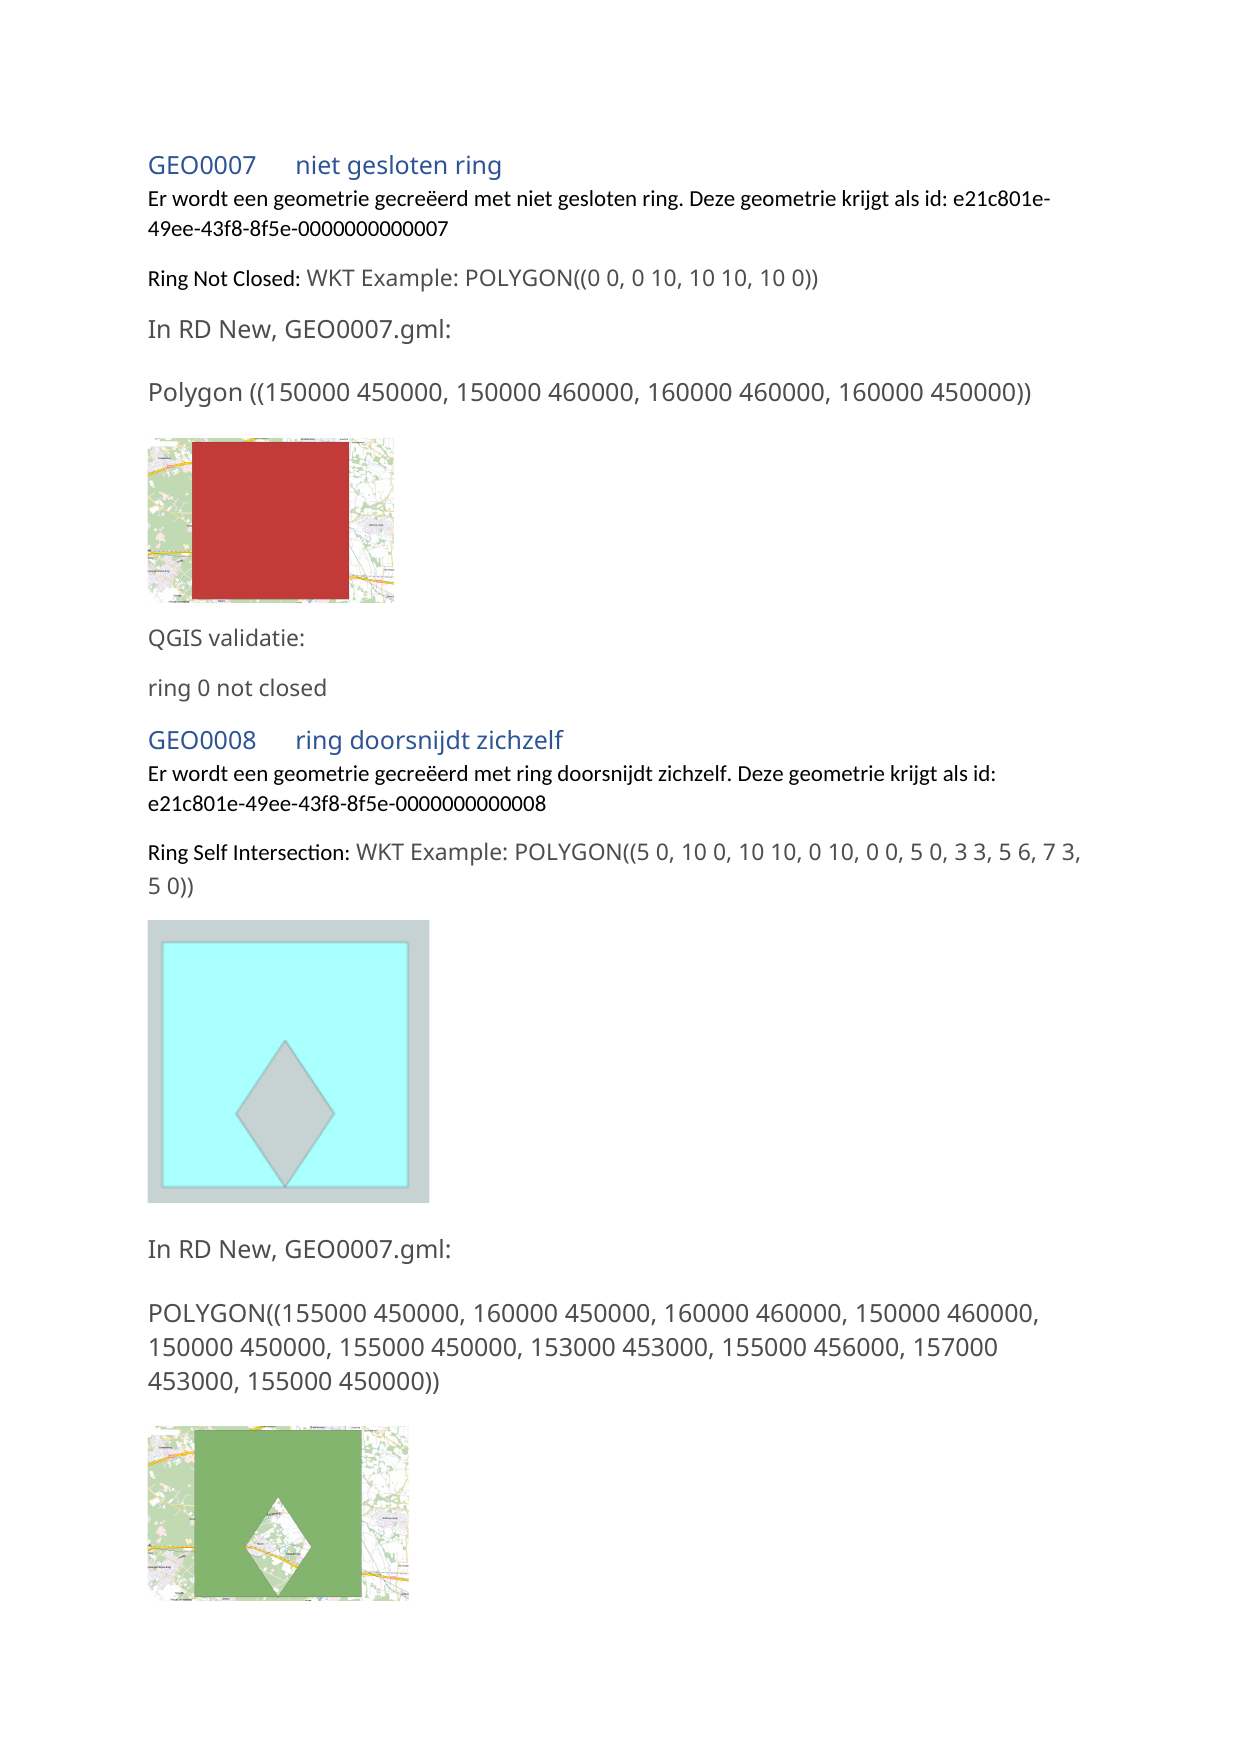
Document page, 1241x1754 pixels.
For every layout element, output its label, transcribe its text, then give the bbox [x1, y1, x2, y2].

text Ring Self Intersection: WKT Example: POLYGON((5 0, 10 0, 10 10, 0 10, 0 0, 5 0, 3 3, 5 6, 7 3, 5 0)) [148, 836, 1093, 901]
text ring 0 not closed [148, 672, 1093, 703]
text Er wordt een geometrie gecreëerd met ring doorsnijdt zichzelf. Deze geometrie krijgt als id: e21c801e-49ee-43f8-8f5e-0000000000008 [148, 759, 1093, 817]
picture [147, 438, 394, 603]
text In RD New, GEO0007.gml: [148, 1232, 1093, 1266]
picture [147, 1426, 409, 1601]
text POLYGON((155000 450000, 160000 450000, 160000 460000, 150000 460000, 150000 450000, 155000 450000, 153000 453000, 155000 456000, 157000 453000, 155000 450000)) [148, 1295, 1093, 1398]
picture [147, 920, 430, 1203]
text Ring Not Closed: WKT Example: POLYGON((0 0, 0 10, 10 10, 10 0)) [148, 261, 1093, 293]
text Polygon ((150000 450000, 150000 460000, 160000 460000, 160000 450000)) [148, 375, 1093, 409]
subtitle GEO0007 niet gesloten ring [148, 148, 1093, 182]
subtitle GEO0008 ring doorsnijdt zichzelf [148, 722, 1093, 756]
text Er wordt een geometrie gecreëerd met niet gesloten ring. Deze geometrie krijgt als id: e21c801e-49ee-43f8-8f5e-0000000000007 [148, 184, 1093, 243]
text In RD New, GEO0007.gml: [148, 312, 1093, 346]
text QGIS validatie: [148, 621, 1093, 653]
